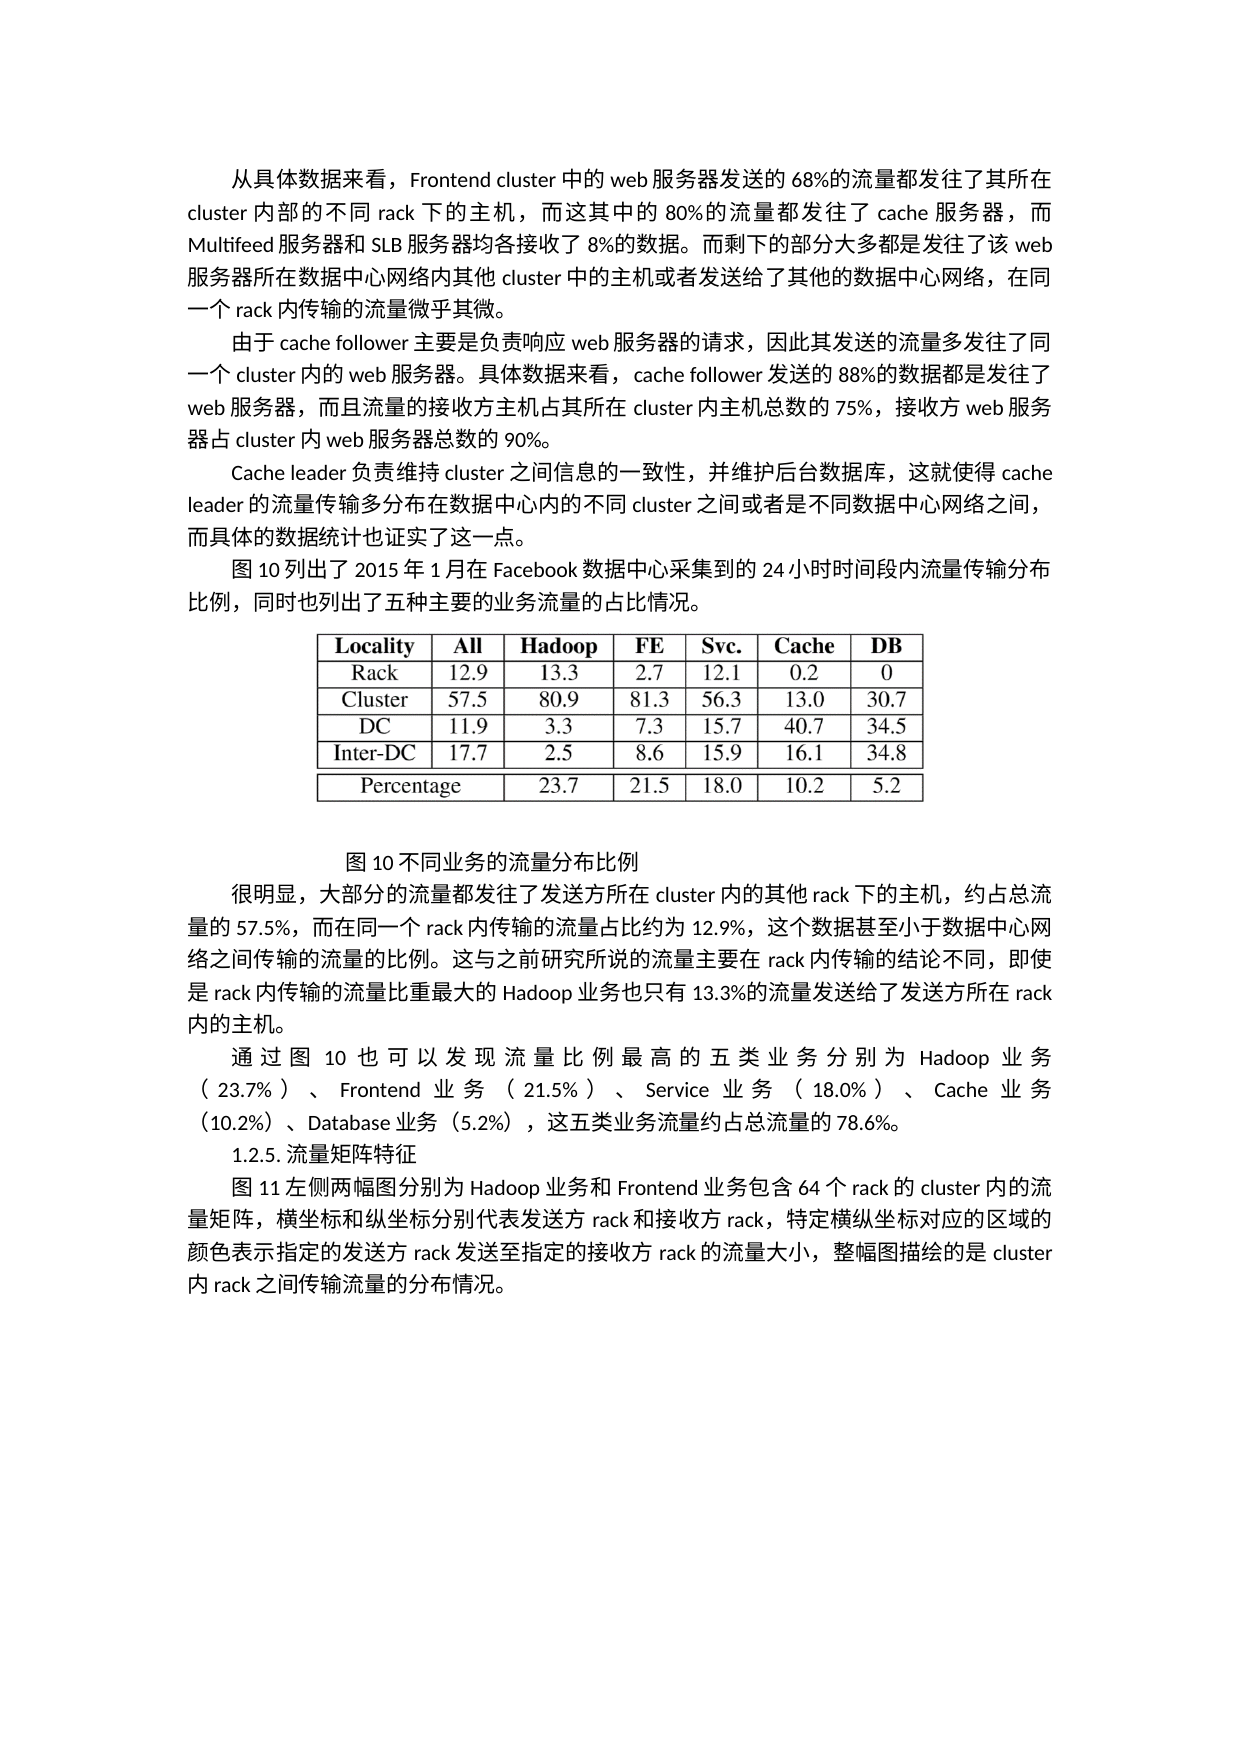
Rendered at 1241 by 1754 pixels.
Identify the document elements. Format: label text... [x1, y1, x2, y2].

picture [308, 622, 932, 814]
text 1.2.5. 流量矩阵特征 [187, 1137, 1053, 1169]
text 由于cache follower主要是负责响应web服务器的请求，因此其发送的流量多发往了同一个cluster内的web服务器。具体数据来看，cache follower发送的88%的数据都是发往了web服务器，而且流量的接收方主机占其所在cluster内主机总数的75%，接收方web服务器占cluster内web服务器总数的90%。 [187, 324, 1053, 454]
text 通过图10也可以发现流量比例最高的五类业务分别为Hadoop业务（23.7%）、Frontend业务（21.5%）、Service业务（18.0%）、Cache业务（10.2%）、Database业务（5.2%），这五类业务流量约占总流量的78.6%。 [187, 1039, 1053, 1137]
text 图11左侧两幅图分别为Hadoop业务和Frontend业务包含64个rack的cluster内的流量矩阵，横坐标和纵坐标分别代表发送方rack和接收方rack，特定横纵坐标对应的区域的颜色表示指定的发送方rack发送至指定的接收方rack的流量大小，整幅图描绘的是cluster内rack之间传输流量的分布情况。 [187, 1169, 1053, 1299]
text 图10列出了2015年1月在Facebook数据中心采集到的24小时时间段内流量传输分布比例，同时也列出了五种主要的业务流量的占比情况。 [187, 552, 1053, 617]
text 从具体数据来看，Frontend cluster中的web服务器发送的68%的流量都发往了其所在cluster内部的不同rack下的主机，而这其中的80%的流量都发往了cache服务器，而Multifeed服务器和SLB服务器均各接收了8%的数据。而剩下的部分大多都是发往了该web服务器所在数据中心网络内其他cluster中的主机或者发送给了其他的数据中心网络，在同一个rack内传输的流量微乎其微。 [187, 162, 1053, 324]
text 很明显，大部分的流量都发往了发送方所在cluster内的其他rack下的主机，约占总流量的57.5%，而在同一个rack内传输的流量占比约为12.9%，这个数据甚至小于数据中心网络之间传输的流量的比例。这与之前研究所说的流量主要在rack内传输的结论不同，即使是rack内传输的流量比重最大的Hadoop业务也只有13.3%的流量发送给了发送方所在rack内的主机。 [187, 877, 1053, 1039]
text Cache leader负责维持cluster之间信息的一致性，并维护后台数据库，这就使得cache leader的流量传输多分布在数据中心内的不同cluster之间或者是不同数据中心网络之间，而具体的数据统计也证实了这一点。 [187, 454, 1053, 552]
